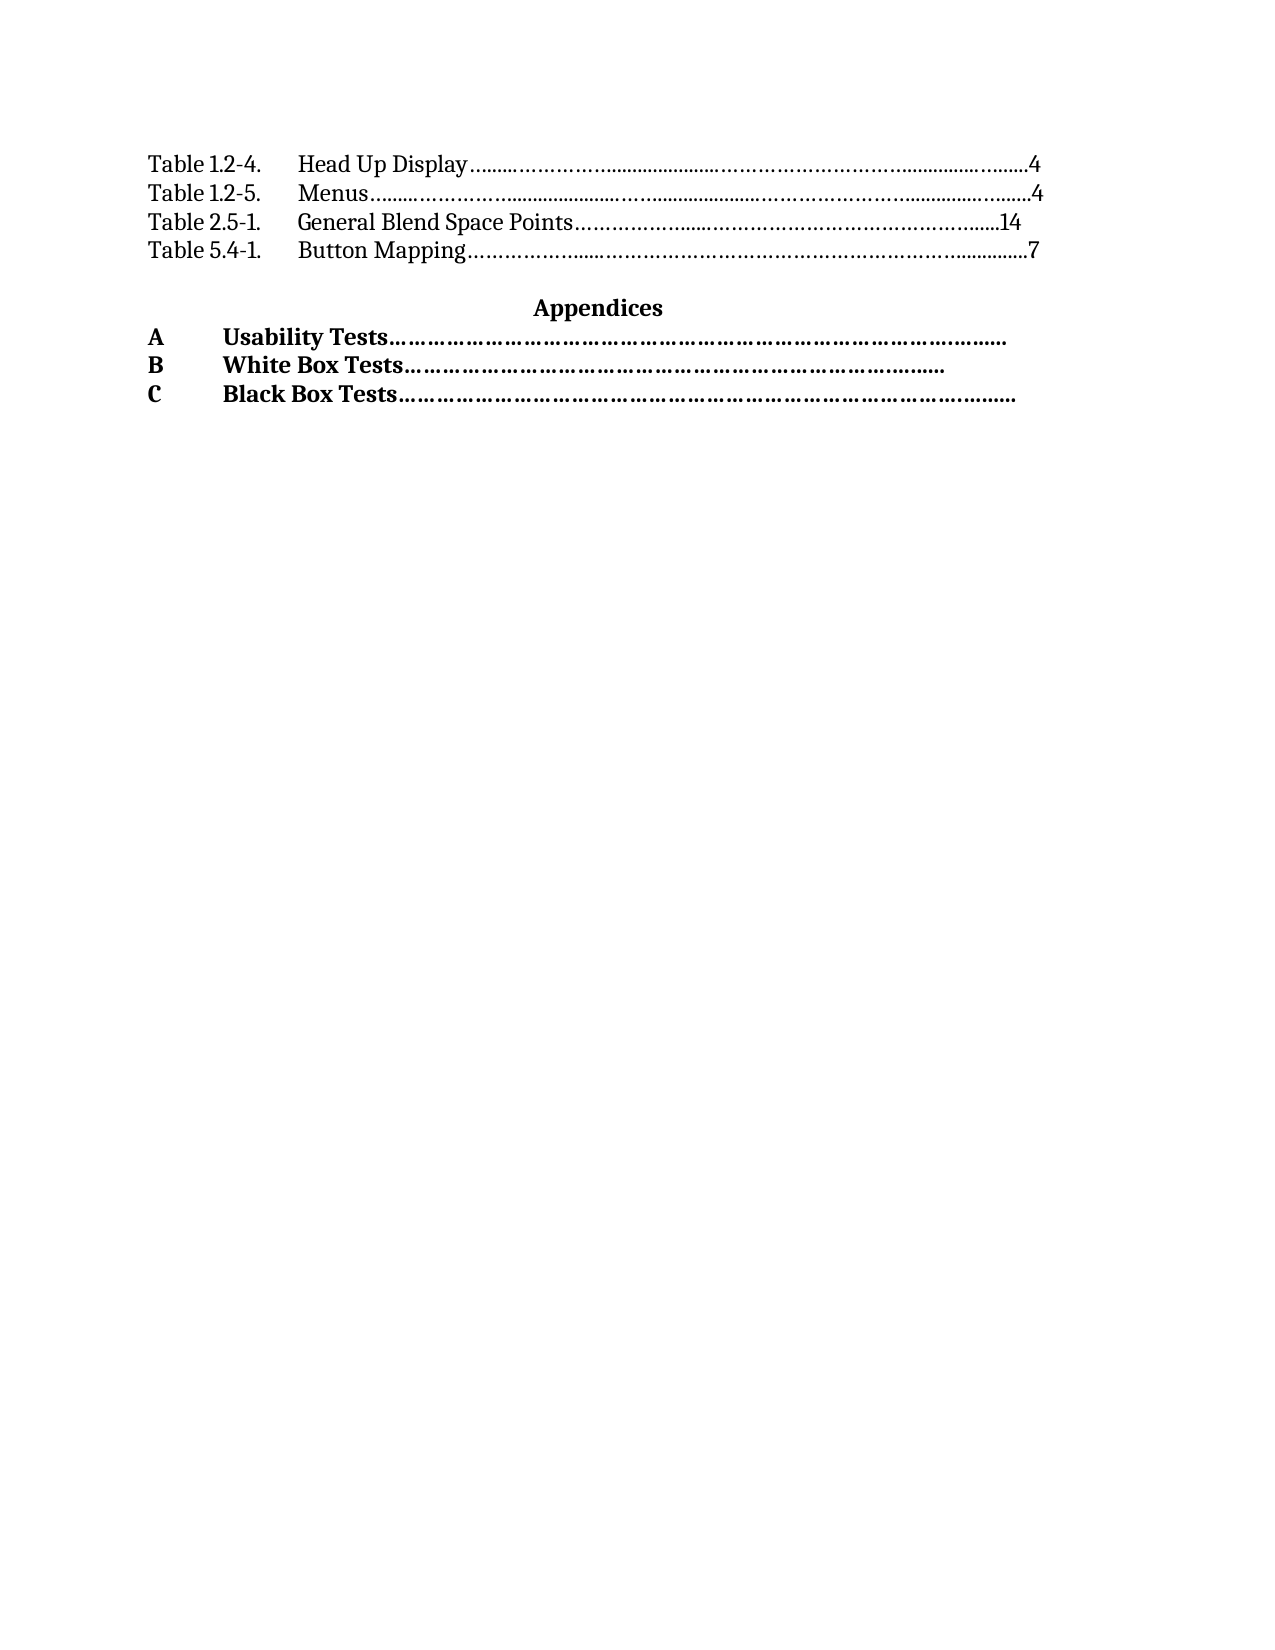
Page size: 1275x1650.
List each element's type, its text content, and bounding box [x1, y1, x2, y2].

text A Usability Tests…………………………………………………………………………….…...... [148, 322, 1048, 351]
text B White Box Tests………………………………………………………………….…...... [148, 351, 1048, 380]
text Table 1.2-4. Head Up Display…......…………….....................…………………………..............…......4 [148, 150, 1048, 179]
text Table 2.5-1. General Blend Space Points……………….....…………………………………….....14 [148, 207, 1048, 236]
text Table 1.2-5. Menus…......…………….....................……....................……………………..............…......4 [148, 179, 1048, 207]
text C Black Box Tests…………………………………………………………………………….…...... [148, 380, 1048, 409]
text Table 5.4-1. Button Mapping……………….....………………………………………………….............7 [148, 236, 1048, 265]
text Appendices [148, 294, 1048, 322]
